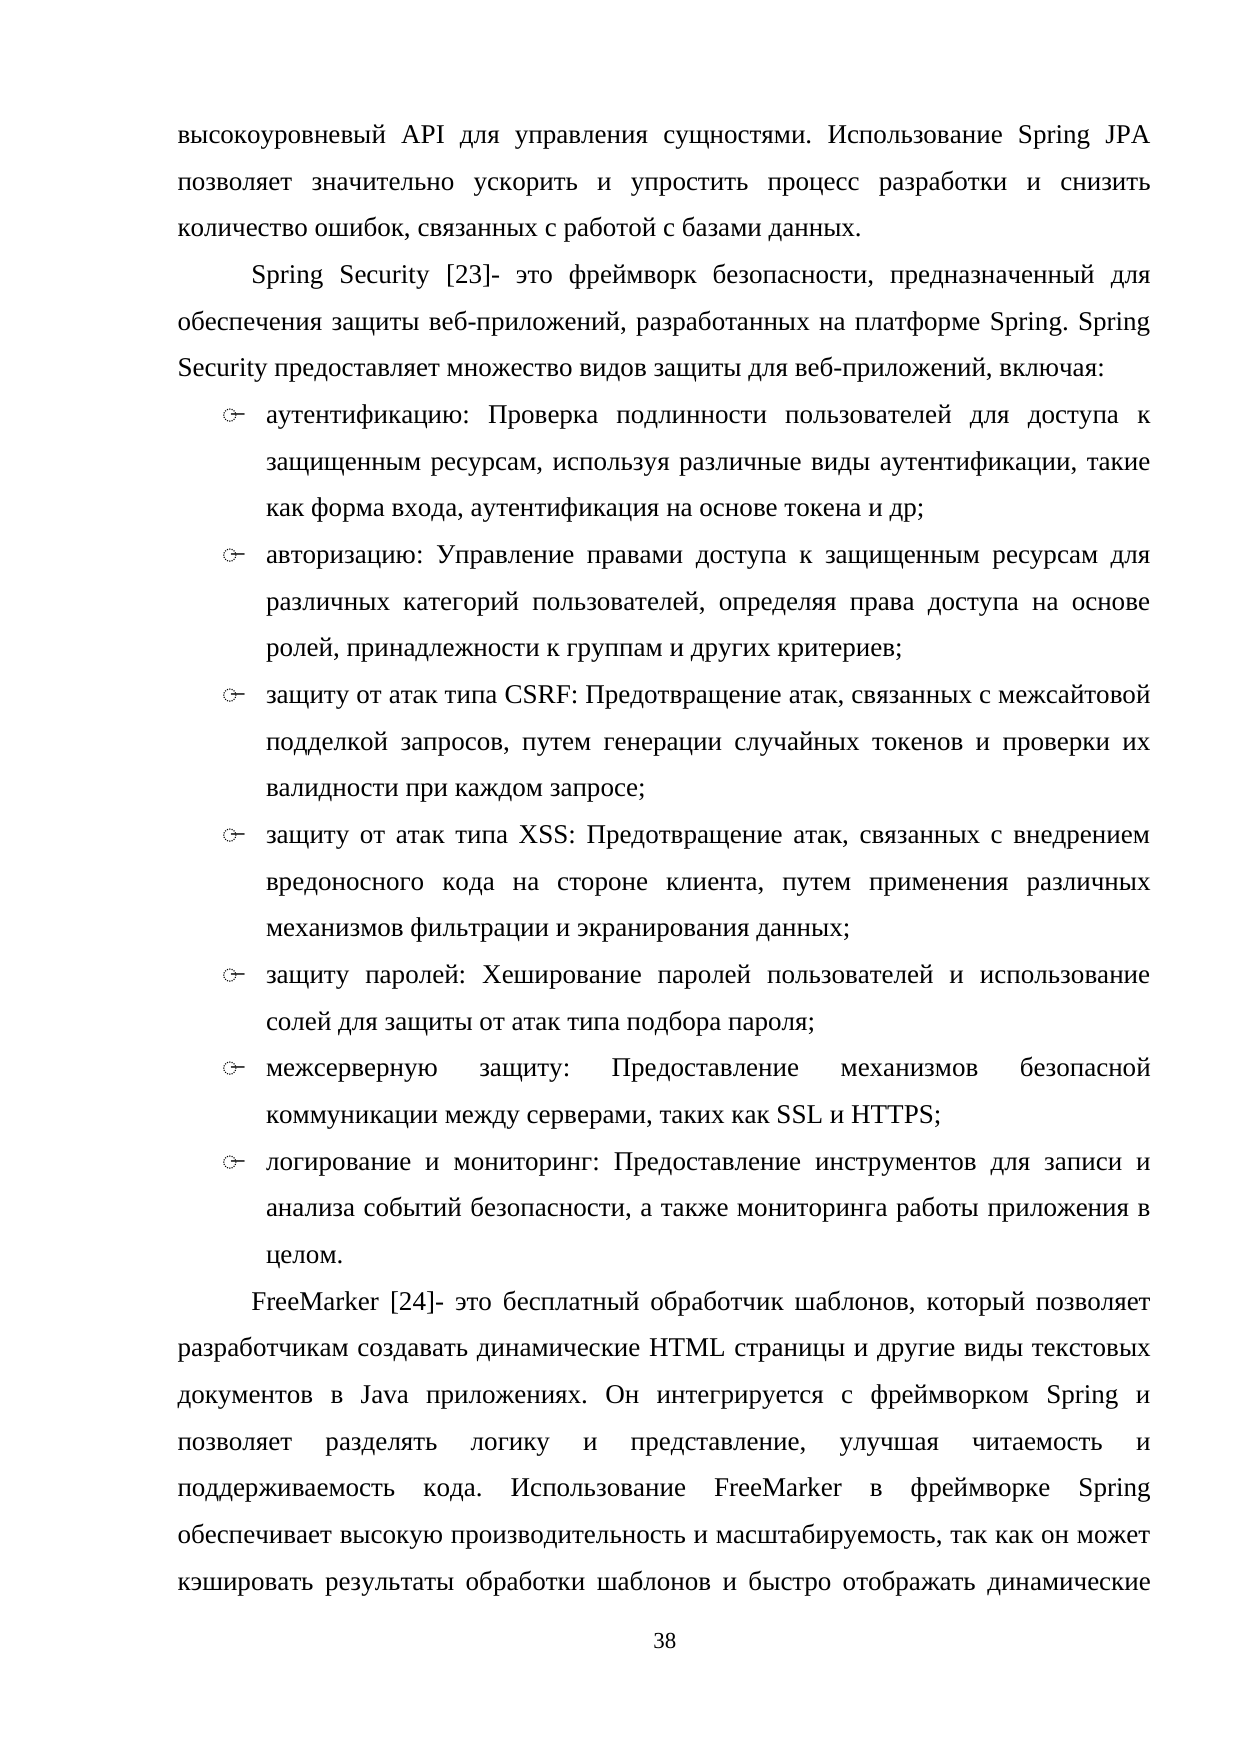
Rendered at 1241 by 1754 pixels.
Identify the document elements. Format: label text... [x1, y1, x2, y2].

list авторизацию: Управление правами доступа к защищенным ресурсам для различных категорий пользователей, определяя права доступа на основе ролей, принадлежности к группам и других критериев; [222, 538, 1152, 663]
list аутентификацию: Проверка подлинности пользователей для доступа к защищенным ресурсам, используя различные виды аутентификации, такие как форма входа, аутентификация на основе токена и др; [222, 398, 1152, 523]
list защиту от атак типа CSRF: Предотвращение атак, связанных с межсайтовой подделкой запросов, путем генерации случайных токенов и проверки их валидности при каждом запросе; [222, 678, 1152, 803]
list защиту от атак типа XSS: Предотвращение атак, связанных с внедрением вредоносного кода на стороне клиента, путем применения различных механизмов фильтрации и экранирования данных; [222, 818, 1152, 943]
list логирование и мониторинг: Предоставление инструментов для записи и анализа событий безопасности, а также мониторинга работы приложения в целом. [222, 1145, 1152, 1269]
list межсерверную защиту: Предоставление механизмов безопасной коммуникации между серверами, таких как SSL и HTTPS; [222, 1051, 1152, 1129]
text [177, 1285, 1152, 1596]
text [177, 118, 1152, 243]
list защиту паролей: Хеширование паролей пользователей и использование солей для защиты от атак типа подбора пароля; [222, 958, 1152, 1036]
text Spring Security [25]- это фреймворк безопасности, предназначенный для обеспечения защиты веб-приложений, разработанных на платформе Spring. Spring Security предоставляет множество видов защиты для веб-приложений, включая: [177, 258, 1152, 383]
